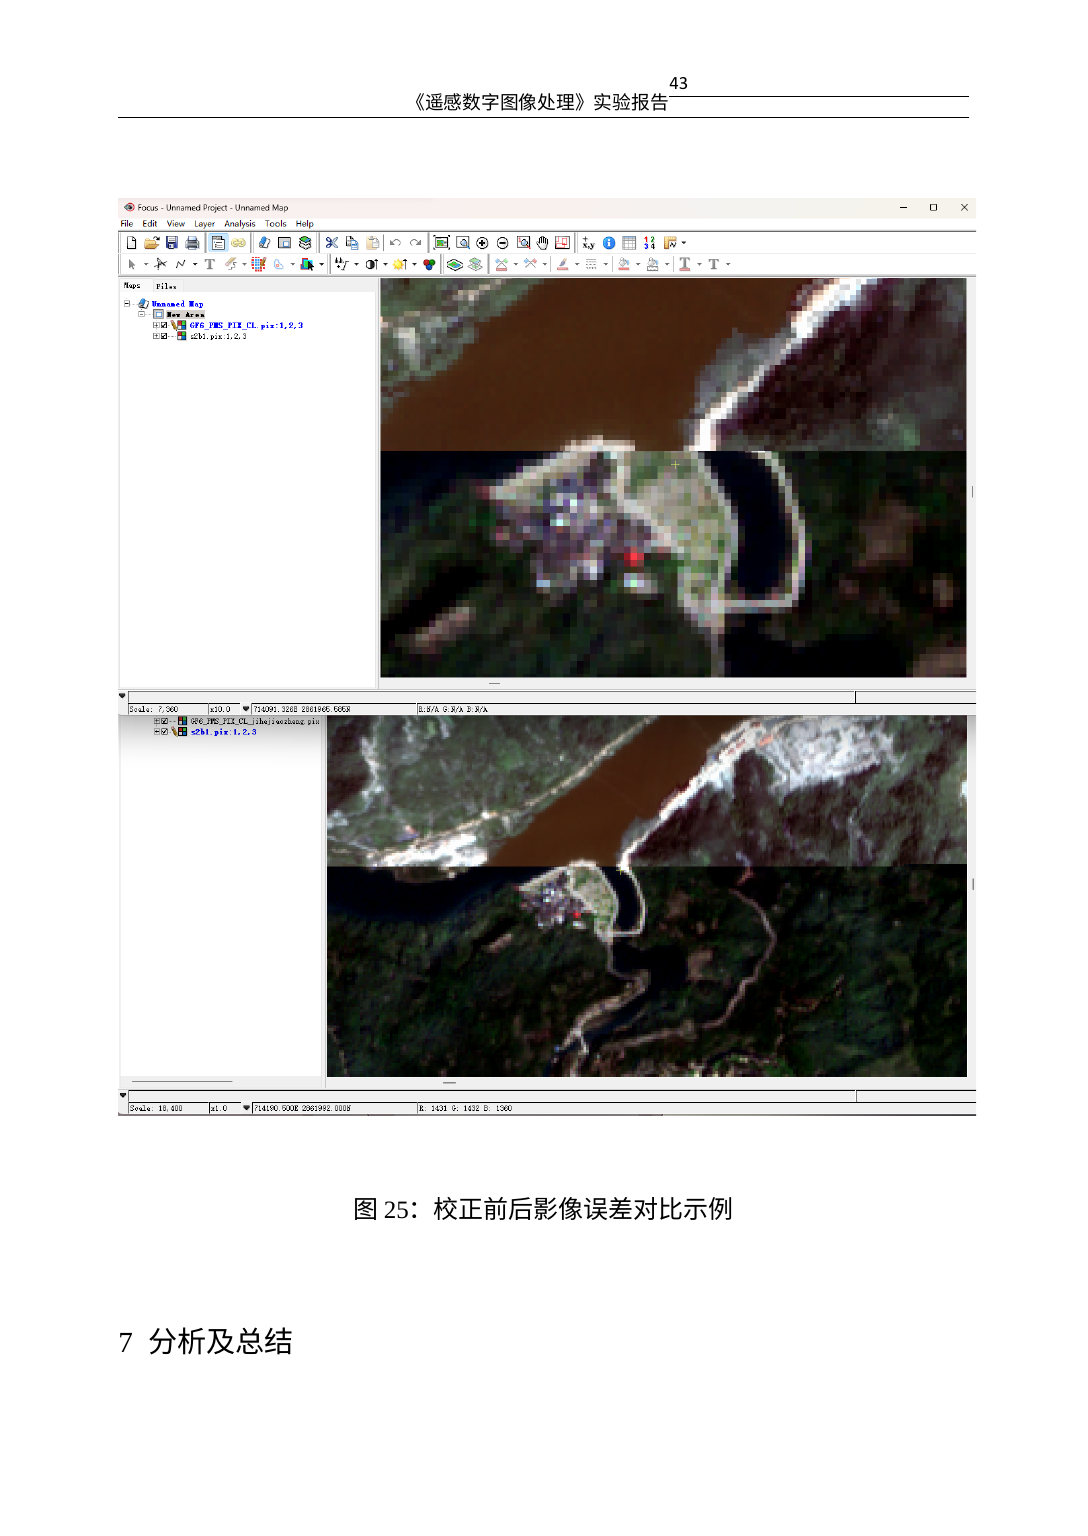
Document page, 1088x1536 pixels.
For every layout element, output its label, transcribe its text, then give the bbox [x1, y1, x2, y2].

picture [118, 198, 977, 1116]
list 图25：校正前后影像误差对比示例 [118, 1176, 969, 1241]
text 7 分析及总结 [118, 1307, 969, 1372]
